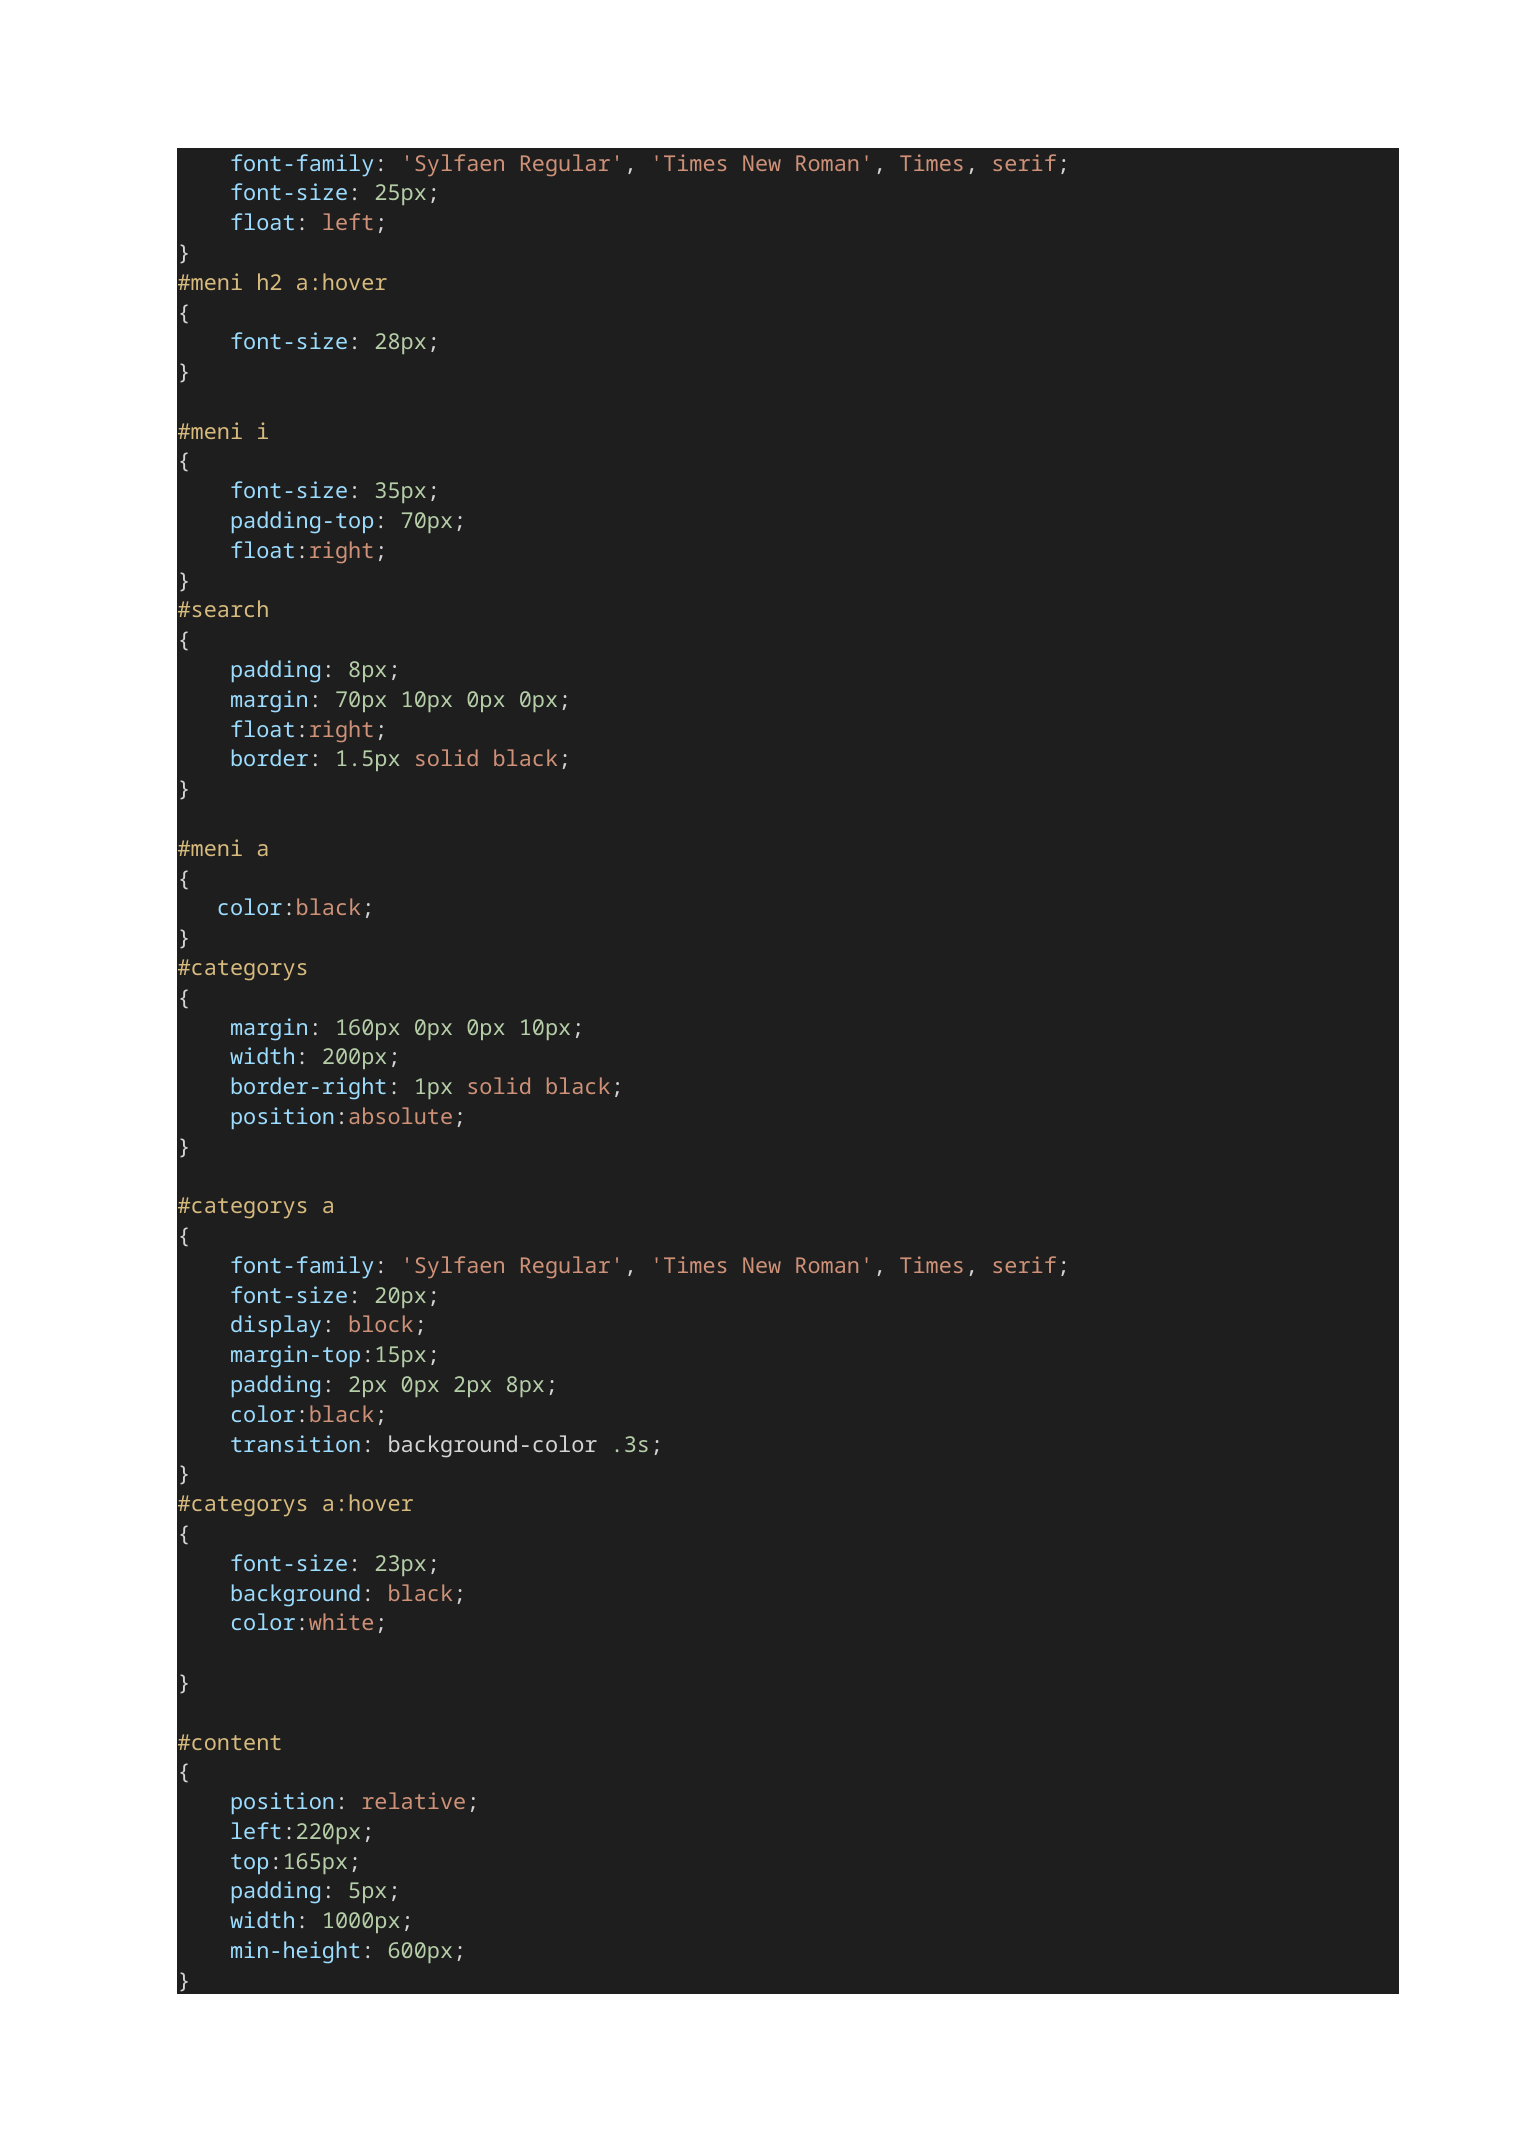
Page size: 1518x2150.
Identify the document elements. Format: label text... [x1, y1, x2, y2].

text } [177, 773, 1399, 803]
text float:right; [177, 535, 1399, 565]
text border: 1.5px solid black; [177, 743, 1399, 773]
text { [177, 297, 1399, 326]
text min-height: 600px; [177, 1935, 1399, 1965]
text { [177, 982, 1399, 1012]
text margin: 160px 0px 0px 10px; [177, 1012, 1399, 1041]
text #categorys [177, 952, 1399, 982]
text font-family: 'Sylfaen Regular', 'Times New Roman', Times, serif; [177, 1250, 1399, 1280]
text #meni h2 a:hover [177, 267, 1399, 297]
text { [177, 863, 1399, 892]
text padding: 5px; [177, 1875, 1399, 1905]
text color:black; [177, 892, 1399, 922]
text transition: background-color .3s; [177, 1429, 1399, 1458]
text { [177, 1518, 1399, 1548]
text color:black; [177, 1399, 1399, 1429]
text #meni a [177, 833, 1399, 863]
text float:right; [177, 714, 1399, 743]
text font-size: 20px; [177, 1280, 1399, 1309]
text width: 1000px; [177, 1905, 1399, 1935]
text #categorys a [177, 1190, 1399, 1220]
text margin-top:15px; [177, 1339, 1399, 1369]
text color:white; [177, 1607, 1399, 1637]
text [177, 148, 1399, 177]
text { [177, 624, 1399, 654]
text } [177, 565, 1399, 594]
text padding: 2px 0px 2px 8px; [177, 1369, 1399, 1399]
text #categorys a:hover [177, 1488, 1399, 1518]
text padding-top: 70px; [177, 505, 1399, 535]
text position:absolute; [177, 1101, 1399, 1131]
text top:165px; [177, 1846, 1399, 1875]
text } [177, 1667, 1399, 1697]
text background: black; [177, 1578, 1399, 1607]
text { [177, 446, 1399, 475]
text padding: 8px; [177, 654, 1399, 684]
text } [177, 1131, 1399, 1161]
text #search [177, 594, 1399, 624]
text } [177, 1965, 1399, 1994]
text font-size: 23px; [177, 1548, 1399, 1578]
text border-right: 1px solid black; [177, 1071, 1399, 1101]
text left:220px; [177, 1816, 1399, 1846]
text } [177, 1458, 1399, 1488]
text } [177, 237, 1399, 267]
text float: left; [177, 207, 1399, 237]
text { [177, 1756, 1399, 1786]
text } [177, 922, 1399, 952]
text position: relative; [177, 1786, 1399, 1816]
text font-size: 25px; [177, 177, 1399, 207]
text #meni i [177, 416, 1399, 446]
text } [177, 356, 1399, 386]
text font-size: 35px; [177, 475, 1399, 505]
text display: block; [177, 1309, 1399, 1339]
text width: 200px; [177, 1041, 1399, 1071]
text margin: 70px 10px 0px 0px; [177, 684, 1399, 714]
text { [177, 1220, 1399, 1250]
text font-size: 28px; [177, 326, 1399, 356]
text #content [177, 1726, 1399, 1756]
